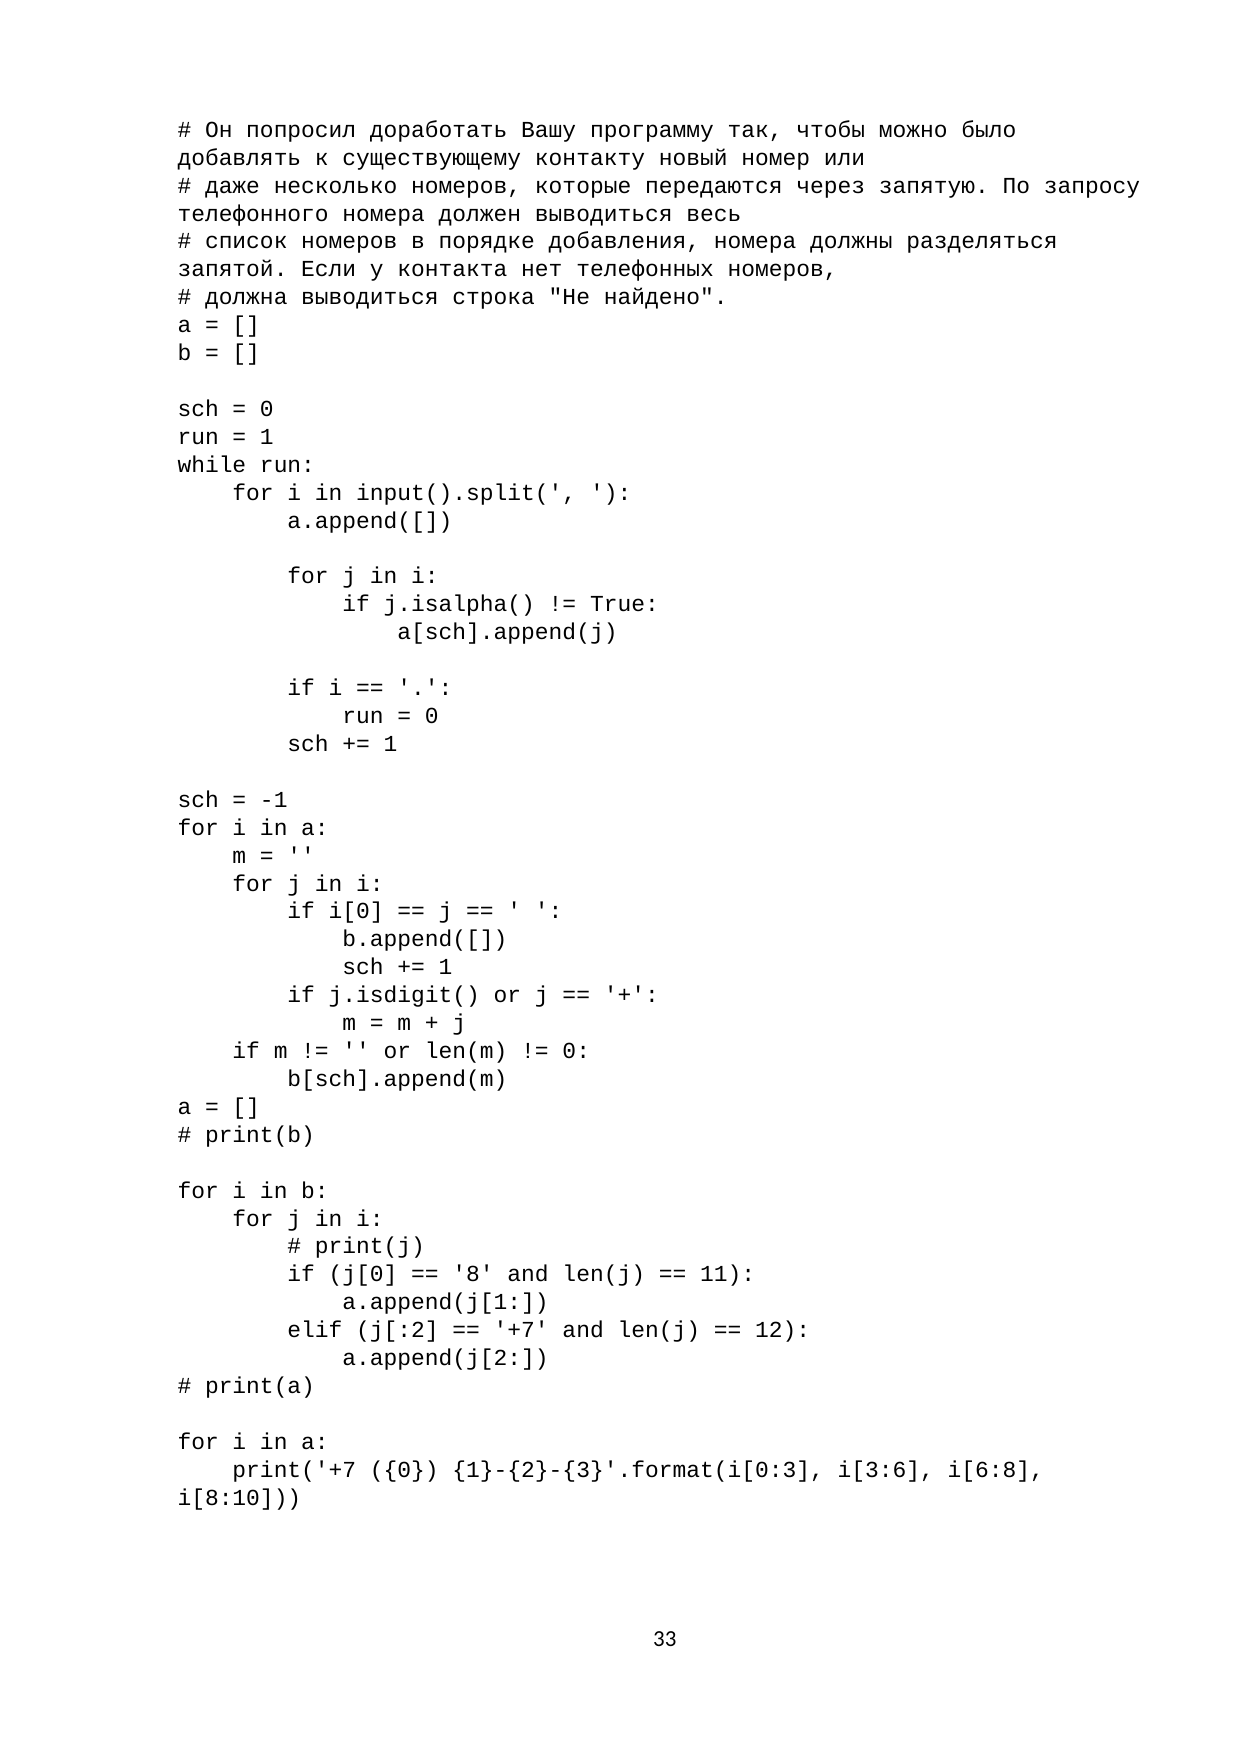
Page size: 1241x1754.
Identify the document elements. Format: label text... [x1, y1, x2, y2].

text for j in i: [177, 1207, 1152, 1233]
text sch += 1 [177, 732, 1152, 758]
text for i in a: [177, 1430, 1152, 1456]
text for j in i: [177, 565, 1152, 591]
text b = [] [177, 341, 1152, 367]
text # Он попросил доработать Вашу программу так, чтобы можно было добавлять к существующему контакту новый номер или [177, 118, 1152, 172]
text a.append(j[2:]) [177, 1346, 1152, 1372]
text m = m + j [177, 1011, 1152, 1037]
text while run: [177, 453, 1152, 479]
text run = 1 [177, 425, 1152, 451]
text for i in a: [177, 816, 1152, 842]
text for i in b: [177, 1179, 1152, 1205]
text b.append([]) [177, 928, 1152, 954]
text # список номеров в порядке добавления, номера должны разделяться запятой. Если у контакта нет телефонных номеров, [177, 230, 1152, 284]
text m = '' [177, 844, 1152, 870]
text for i in input().split(', '): [177, 481, 1152, 507]
text if m != '' or len(m) != 0: [177, 1039, 1152, 1065]
text a[sch].append(j) [177, 621, 1152, 647]
text run = 0 [177, 704, 1152, 730]
text sch = -1 [177, 788, 1152, 814]
text if j.isdigit() or j == '+': [177, 983, 1152, 1009]
text a = [] [177, 1095, 1152, 1121]
text for j in i: [177, 872, 1152, 898]
text # должна выводиться строка "Не найдено". [177, 286, 1152, 312]
text # print(j) [177, 1235, 1152, 1261]
text print('+7 ({0}) {1}-{2}-{3}'.format(i[0:3], i[3:6], i[6:8], i[8:10])) [177, 1458, 1152, 1512]
text b[sch].append(m) [177, 1067, 1152, 1093]
text if i == '.': [177, 676, 1152, 702]
text if i[0] == j == ' ': [177, 900, 1152, 926]
text # print(b) [177, 1123, 1152, 1149]
text if j.isalpha() != True: [177, 593, 1152, 619]
text sch = 0 [177, 397, 1152, 423]
text # print(a) [177, 1374, 1152, 1400]
text if (j[0] == '8' and len(j) == 11): [177, 1263, 1152, 1289]
text sch += 1 [177, 956, 1152, 982]
text # даже несколько номеров, которые передаются через запятую. По запросу телефонного номера должен выводиться весь [177, 174, 1152, 228]
text a.append(j[1:]) [177, 1291, 1152, 1317]
text a = [] [177, 313, 1152, 339]
text a.append([]) [177, 509, 1152, 535]
text elif (j[:2] == '+7' and len(j) == 12): [177, 1318, 1152, 1344]
